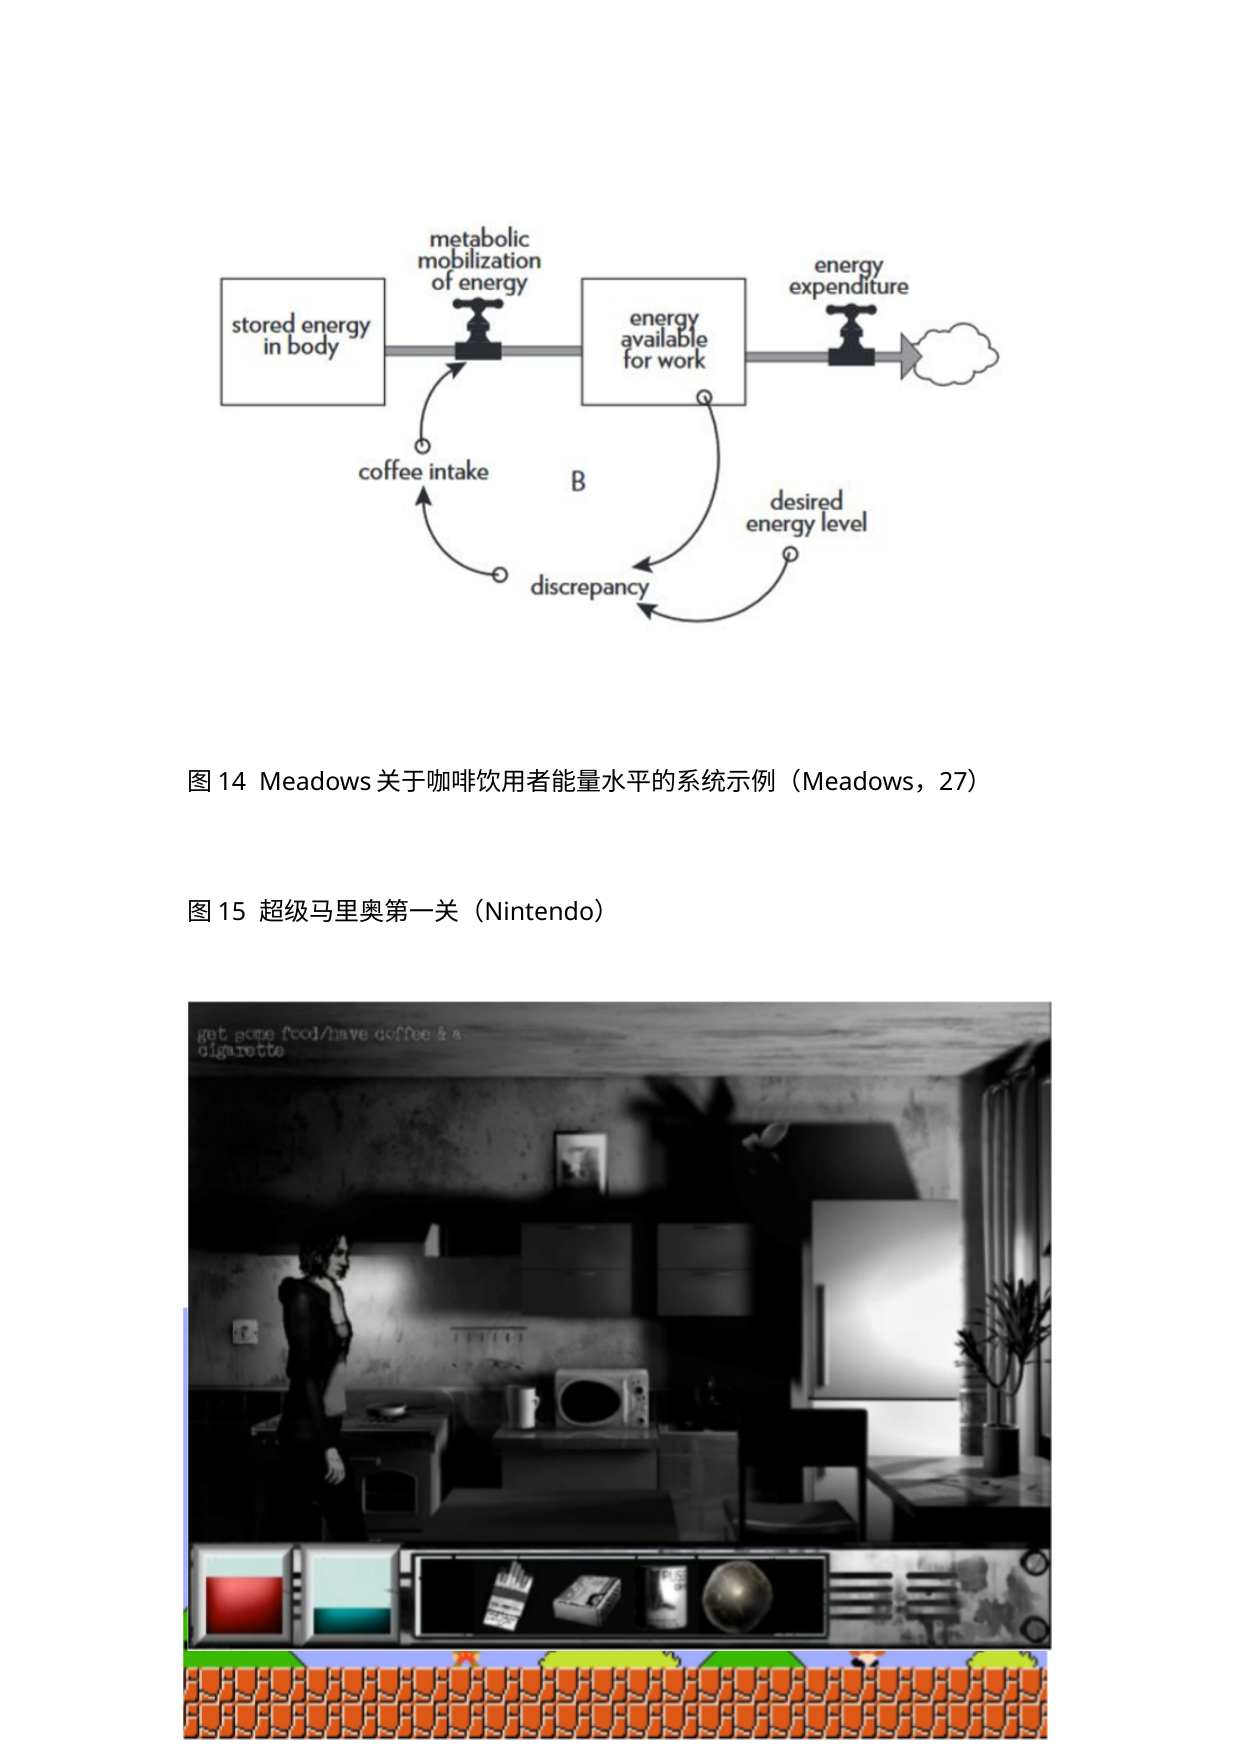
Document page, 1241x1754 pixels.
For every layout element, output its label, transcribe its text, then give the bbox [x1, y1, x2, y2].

text 图15 超级马里奥第一关（Nintendo） [187, 877, 1053, 942]
text 图14 Meadows关于咖啡饮用者能量水平的系统示例（Meadows，27） [187, 747, 1053, 812]
picture [187, 221, 1053, 670]
picture [182, 1001, 1053, 1741]
